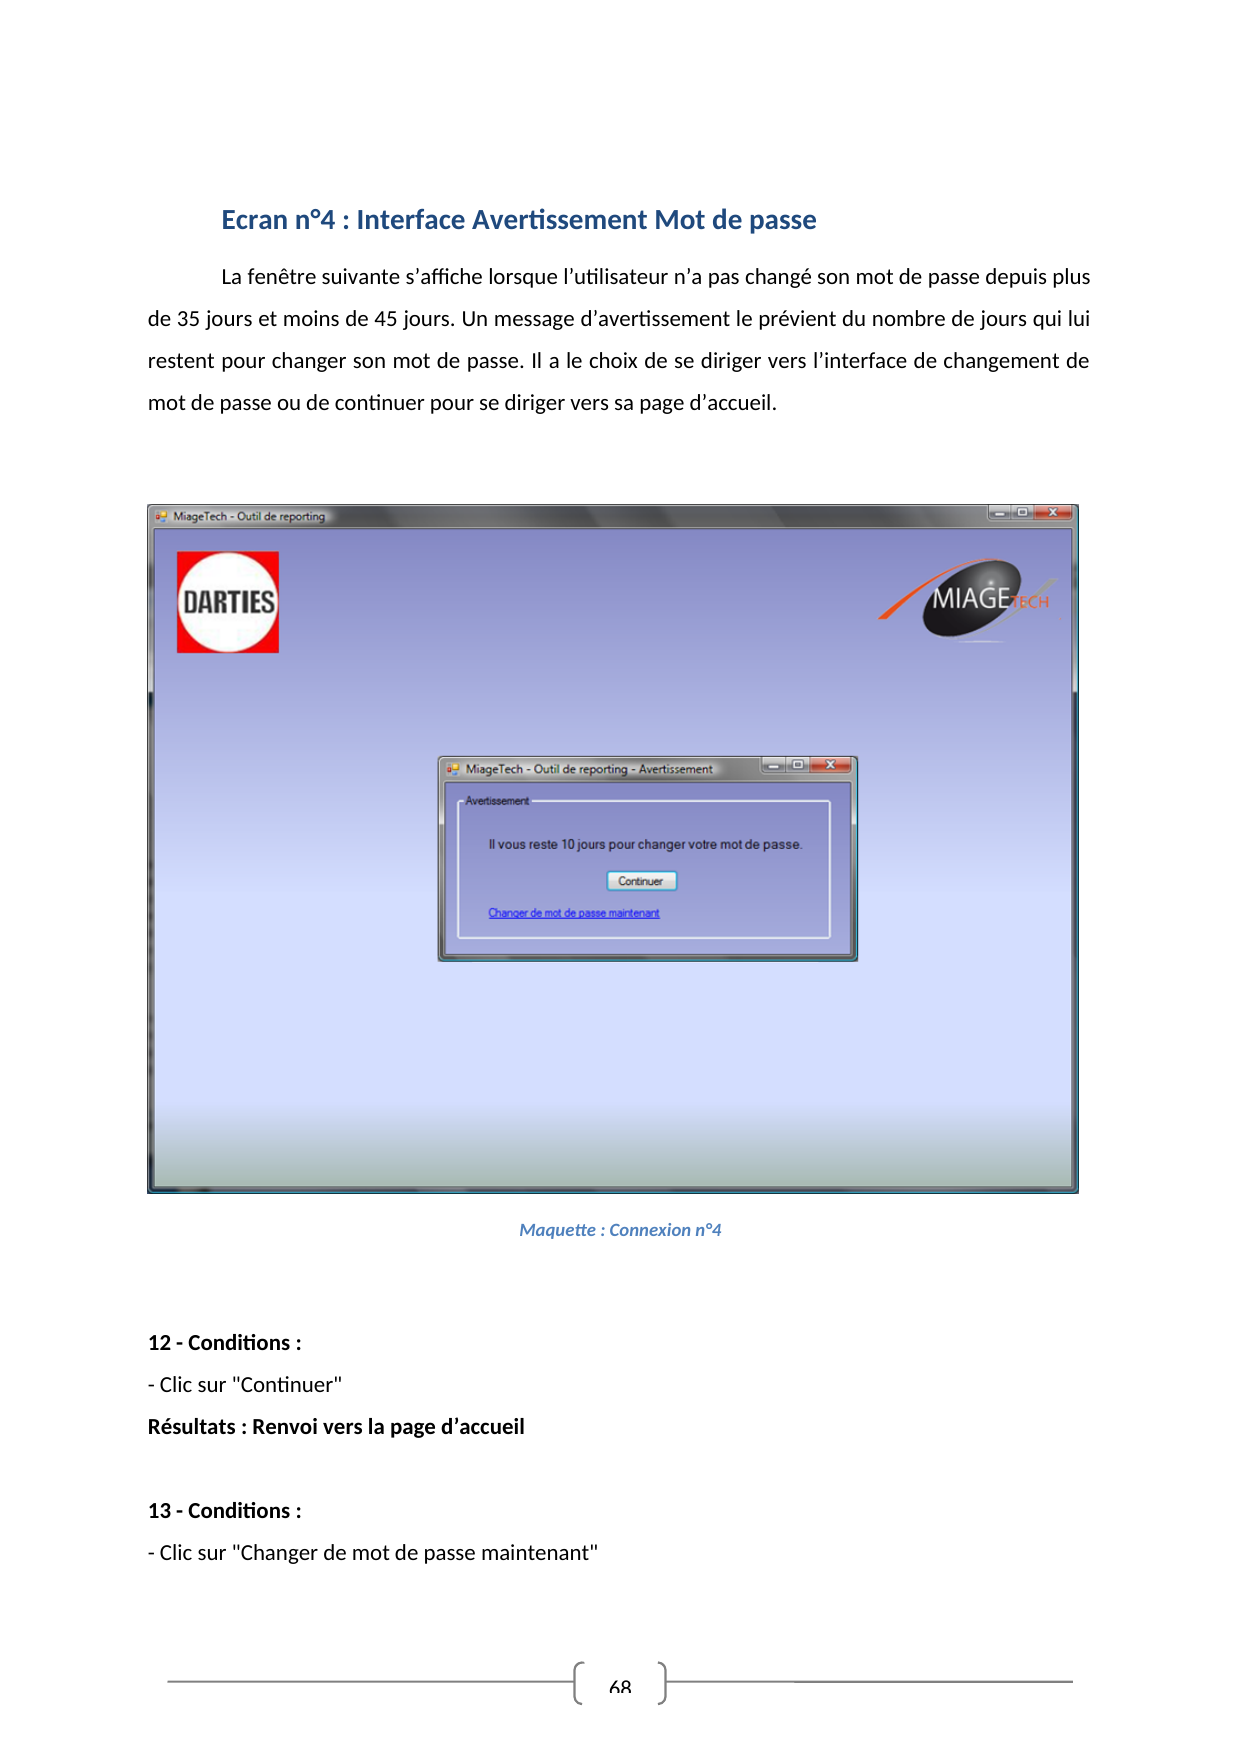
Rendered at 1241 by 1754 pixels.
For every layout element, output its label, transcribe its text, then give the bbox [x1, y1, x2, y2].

text Ecran n°4 : Interface Avertissement Mot de passe [148, 201, 1092, 236]
picture [147, 504, 1079, 1194]
text Résultats : Renvoi vers la page d’accueil [148, 1412, 1092, 1440]
text 13 - Conditions : [148, 1496, 1092, 1524]
text Maquette : Connexion n°4 [148, 1218, 1092, 1241]
text La fenêtre suivante s’affiche lorsque l’utilisateur n’a pas changé son mot de passe depuis plus de 35 jours et moins de 45 jours. Un message d’avertissement le prévient du nombre de jours qui lui restent pour changer son mot de passe. Il a le choix de se diriger vers l’interface de changement de mot de passe ou de continuer pour se diriger vers sa page d’accueil. [148, 262, 1092, 416]
text - Clic sur "Continuer" [148, 1370, 1092, 1398]
text - Clic sur "Changer de mot de passe maintenant" [148, 1538, 1092, 1566]
text 12 - Conditions : [148, 1328, 1092, 1356]
